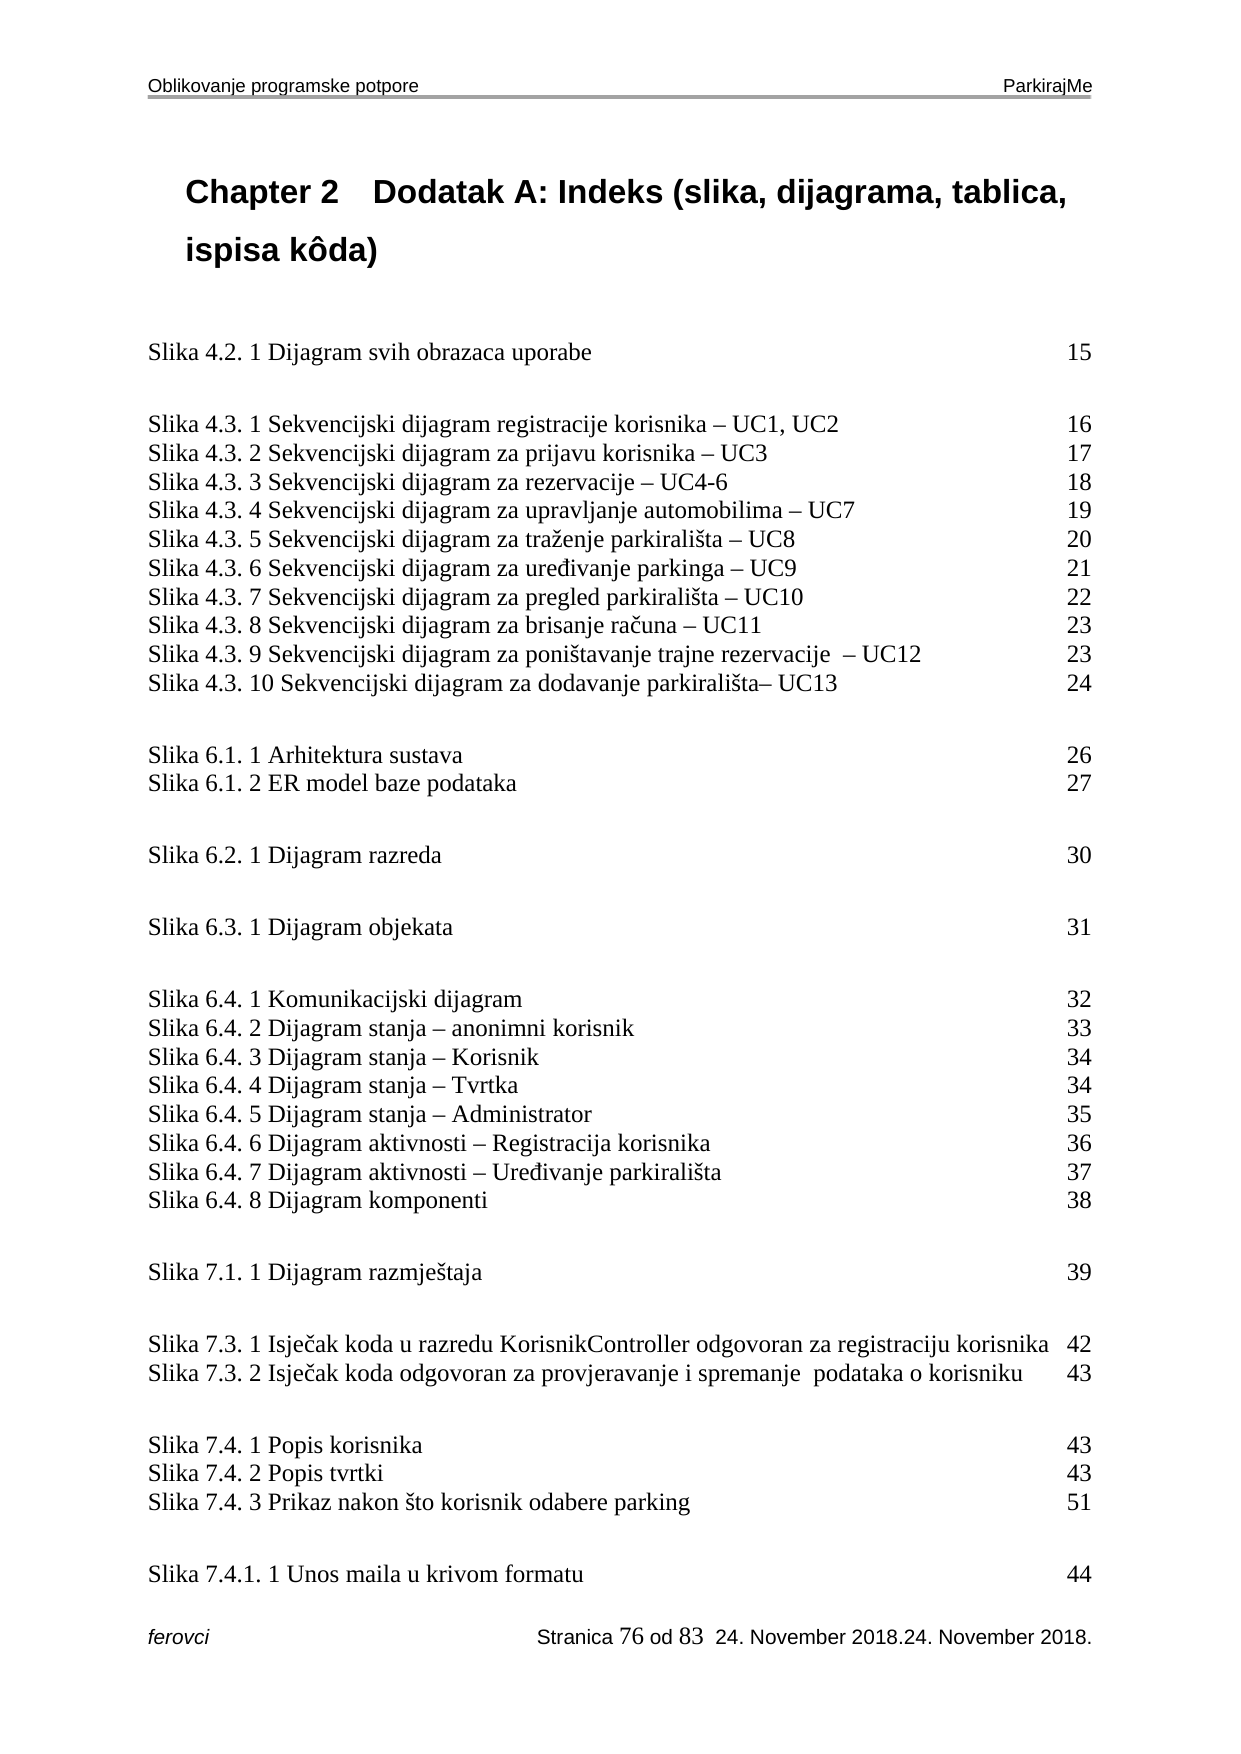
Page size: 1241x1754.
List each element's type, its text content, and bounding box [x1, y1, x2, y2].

text Slika 6.4. 5 Dijagram stanja – Administrator 35 [148, 1099, 1093, 1128]
text Slika 6.4. 2 Dijagram stanja – anonimni korisnik 33 [148, 1013, 1093, 1042]
text Slika 4.3. 9 Sekvencijski dijagram za poništavanje trajne rezervacije – UC12 23 [148, 639, 1093, 668]
text Slika 4.3. 6 Sekvencijski dijagram za uređivanje parkinga – UC9 21 [148, 553, 1093, 582]
text Slika 7.1. 1 Dijagram razmještaja 39 [148, 1257, 1093, 1286]
text Slika 4.3. 10 Sekvencijski dijagram za dodavanje parkirališta– UC13 24 [148, 668, 1093, 697]
text Slika 7.4. 2 Popis tvrtki 43 [148, 1458, 1093, 1487]
text Slika 4.2. 1 Dijagram svih obrazaca uporabe 15 [148, 337, 1093, 366]
text Slika 7.4.1. 1 Unos maila u krivom formatu 44 [148, 1559, 1093, 1588]
text Slika 6.4. 4 Dijagram stanja – Tvrtka 34 [148, 1070, 1093, 1099]
text Slika 7.4. 1 Popis korisnika 43 [148, 1430, 1093, 1458]
text Slika 7.3. 2 Isječak koda odgovoran za provjeravanje i spremanje podataka o korisniku 43 [148, 1358, 1093, 1387]
text Slika 4.3. 2 Sekvencijski dijagram za prijavu korisnika – UC3 17 [148, 438, 1093, 467]
picture [147, 95, 1092, 99]
text Slika 4.3. 3 Sekvencijski dijagram za rezervacije – UC4-6 18 [148, 467, 1093, 495]
subtitle Dodatak A: Indeks (slika, dijagrama, tablica, ispisa kôda) [185, 173, 1093, 269]
text Slika 6.4. 8 Dijagram komponenti 38 [148, 1185, 1093, 1214]
text Slika 6.4. 3 Dijagram stanja – Korisnik 34 [148, 1042, 1093, 1070]
text Slika 7.4. 3 Prikaz nakon što korisnik odabere parking 51 [148, 1487, 1093, 1516]
text Slika 6.4. 6 Dijagram aktivnosti – Registracija korisnika 36 [148, 1128, 1093, 1157]
text Slika 7.3. 1 Isječak koda u razredu KorisnikController odgovoran za registraciju korisnika 42 [148, 1329, 1093, 1358]
text Slika 6.1. 1 Arhitektura sustava 26 [148, 740, 1093, 768]
text Slika 4.3. 7 Sekvencijski dijagram za pregled parkirališta – UC10 22 [148, 582, 1093, 610]
text Slika 6.3. 1 Dijagram objekata 31 [148, 912, 1093, 941]
text Slika 4.3. 8 Sekvencijski dijagram za brisanje računa – UC11 23 [148, 610, 1093, 639]
text Slika 4.3. 4 Sekvencijski dijagram za upravljanje automobilima – UC7 19 [148, 495, 1093, 524]
text Slika 4.3. 1 Sekvencijski dijagram registracije korisnika – UC1, UC2 16 [148, 409, 1093, 438]
text Slika 6.4. 7 Dijagram aktivnosti – Uređivanje parkirališta 37 [148, 1157, 1093, 1185]
text Slika 6.2. 1 Dijagram razreda 30 [148, 840, 1093, 869]
text Slika 6.4. 1 Komunikacijski dijagram 32 [148, 984, 1093, 1013]
text Slika 4.3. 5 Sekvencijski dijagram za traženje parkirališta – UC8 20 [148, 524, 1093, 553]
text Slika 6.1. 2 ER model baze podataka 27 [148, 768, 1093, 797]
